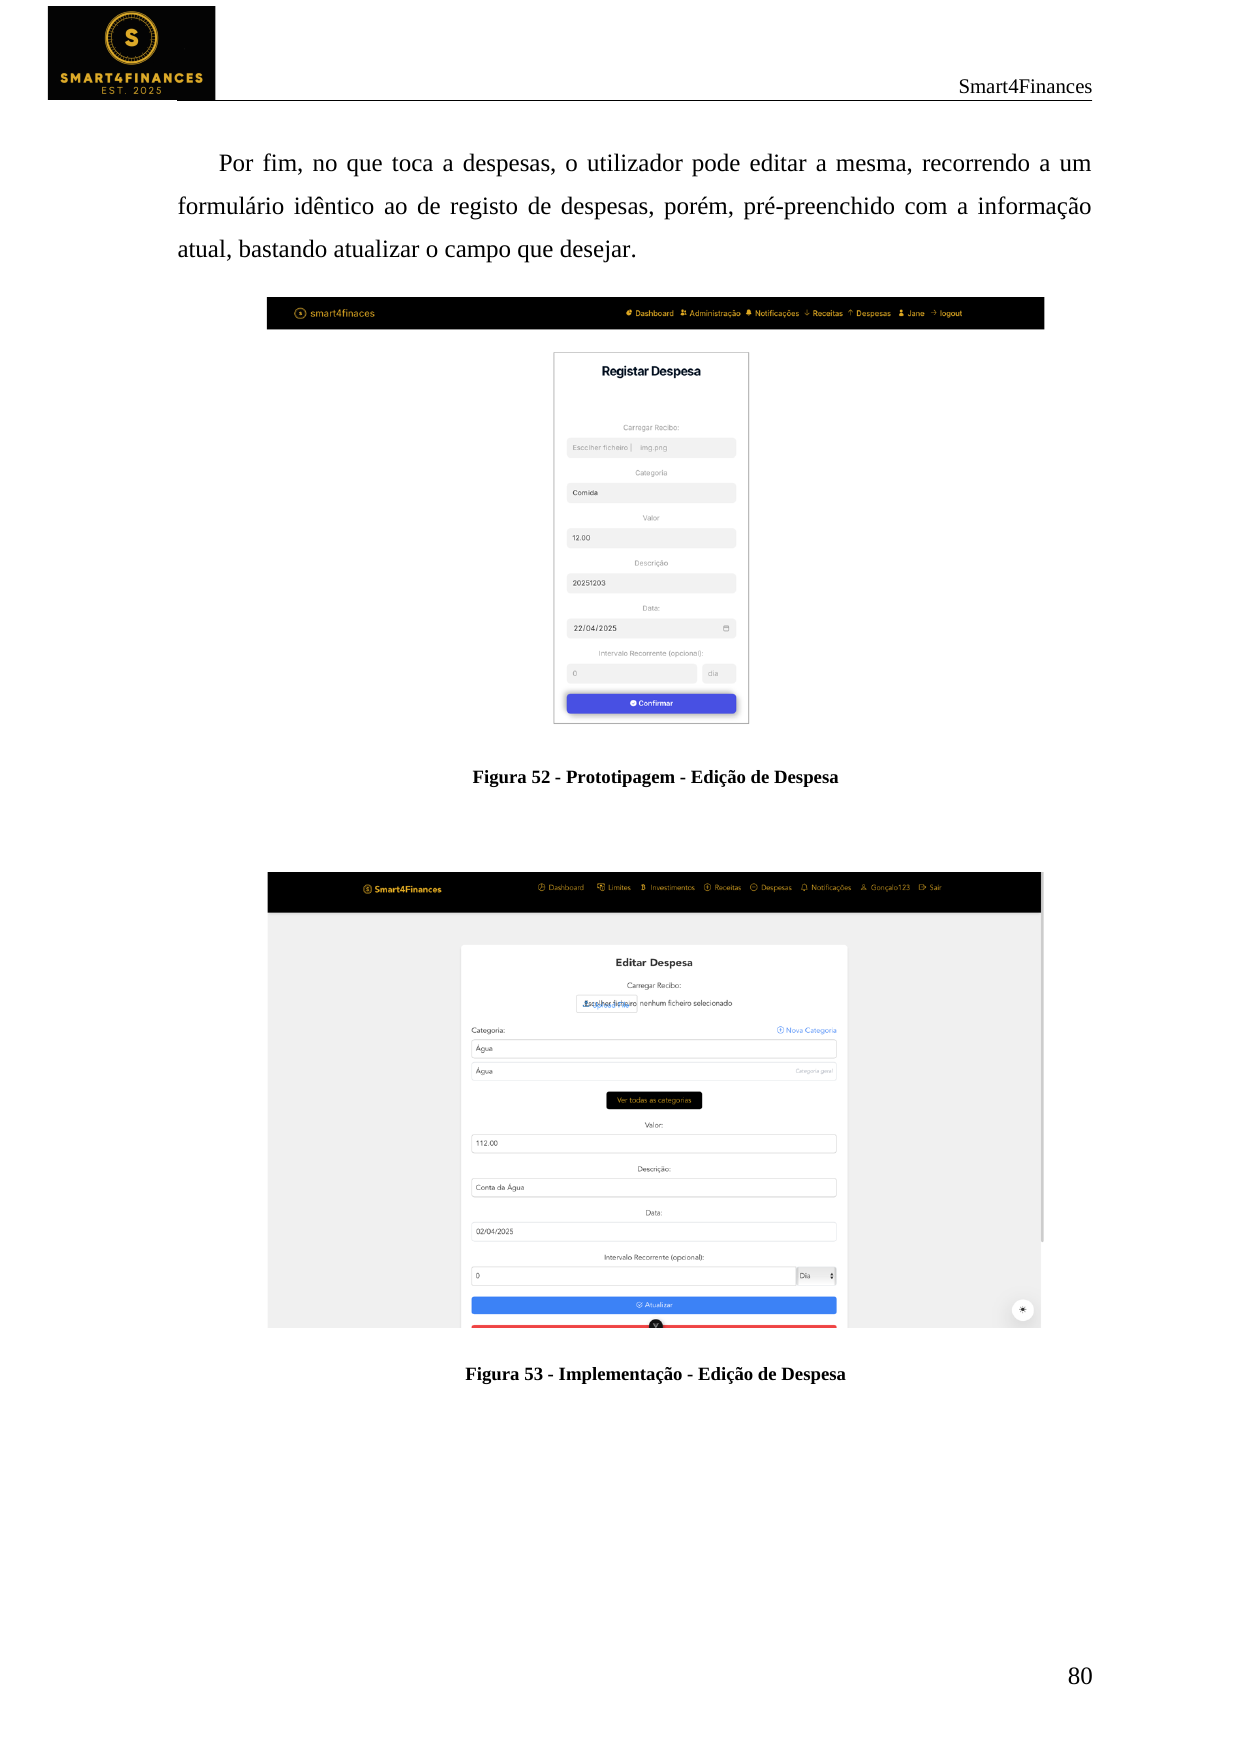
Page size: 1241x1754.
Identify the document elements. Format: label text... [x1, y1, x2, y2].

text Por fim, no que toca a despesas, o utilizador pode editar a mesma, recorrendo a um formulário idêntico ao de registo de despesas, porém, pré-preenchido com a informação atual, bastando atualizar o campo que desejar. [177, 148, 1092, 263]
picture [267, 872, 1044, 1328]
picture [266, 297, 1045, 731]
picture [47, 6, 216, 100]
